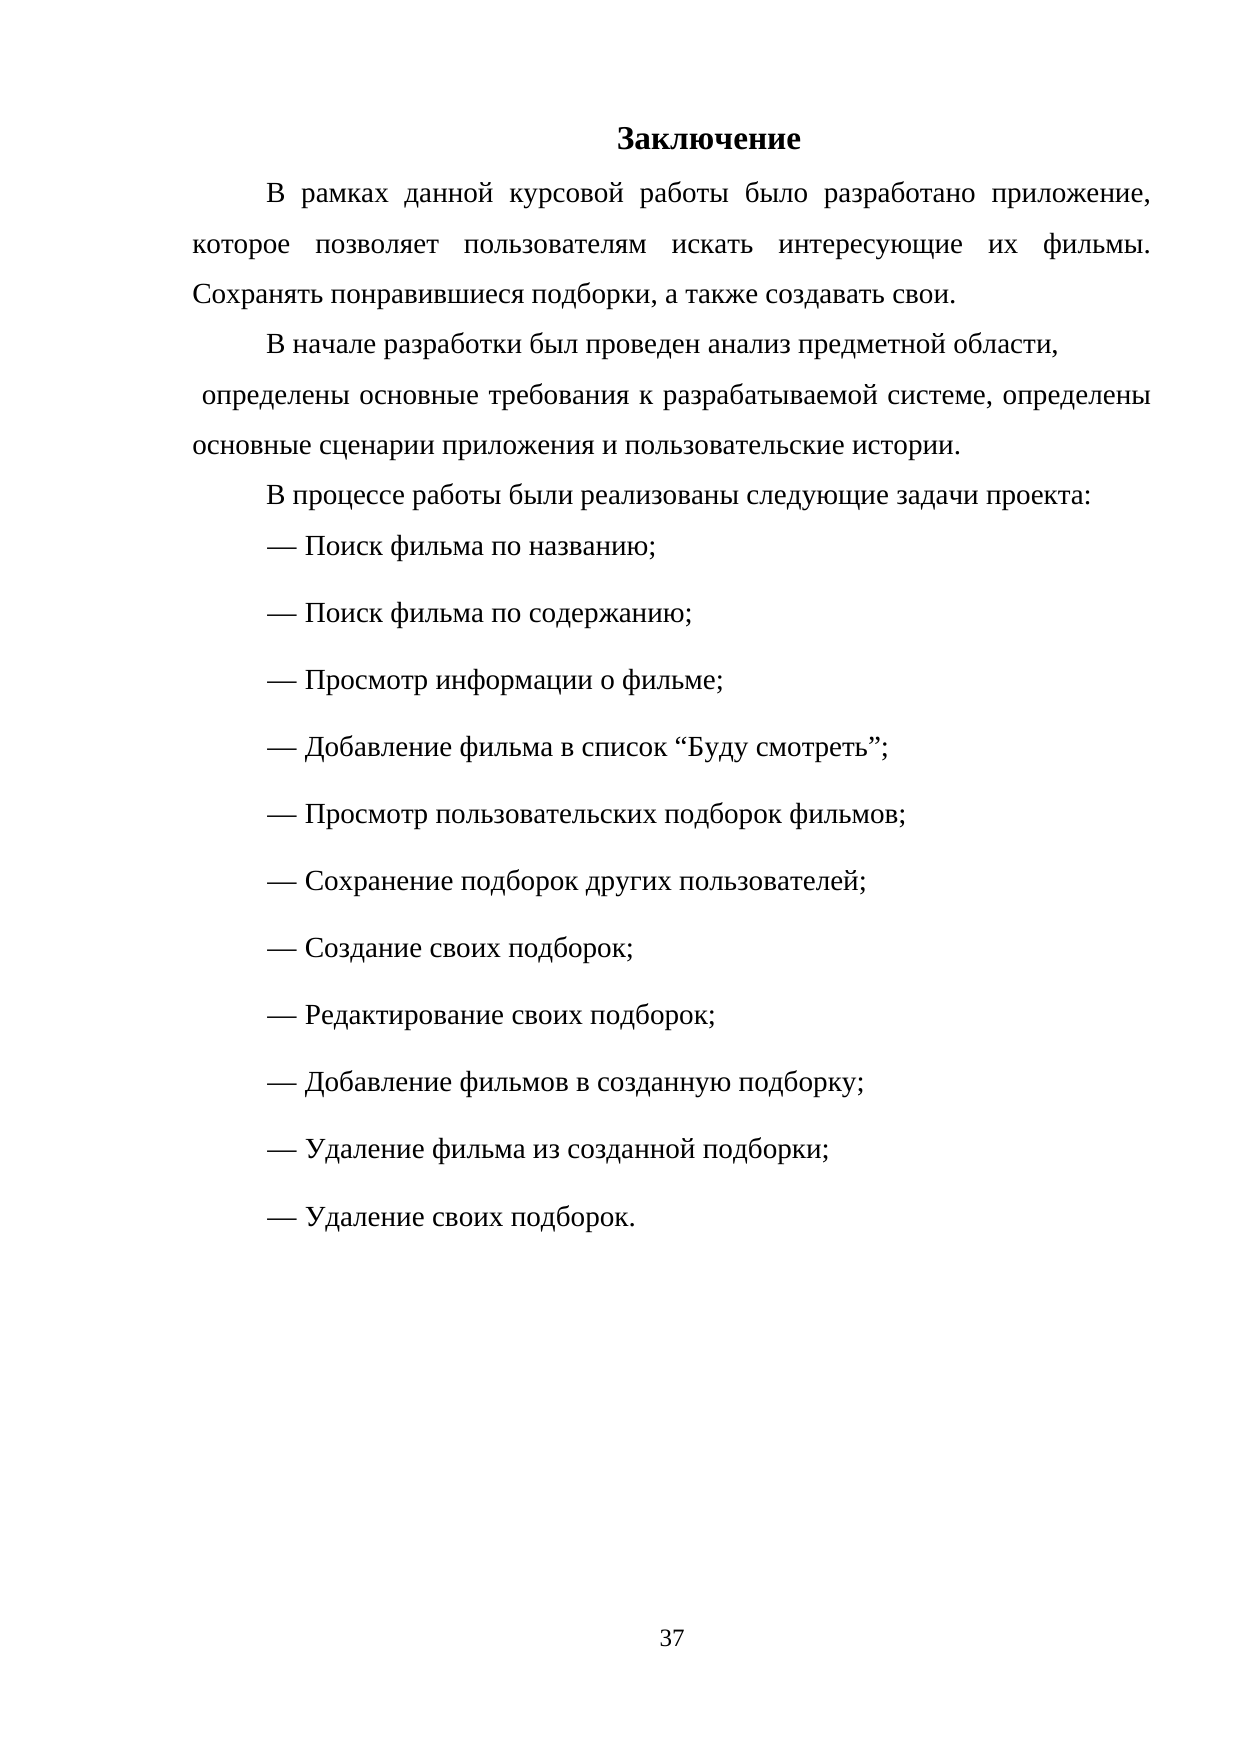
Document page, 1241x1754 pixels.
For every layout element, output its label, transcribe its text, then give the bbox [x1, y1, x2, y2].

list Добавление фильма в список “Буду смотреть”; [267, 729, 1152, 763]
list Удаление фильма из созданной подборки; [267, 1132, 1152, 1165]
list Просмотр пользовательских подборок фильмов; [267, 796, 1152, 830]
list Редактирование своих подборок; [267, 997, 1152, 1031]
text Заключение [192, 118, 1152, 156]
list Создание своих подборок; [267, 930, 1152, 964]
list Просмотр информации о фильме; [267, 662, 1152, 696]
list Поиск фильма по названию; [267, 528, 1152, 561]
list Сохранение подборок других пользователей; [267, 863, 1152, 897]
text В процессе работы были реализованы следующие задачи проекта: [192, 477, 1152, 511]
list Поиск фильма по содержанию; [267, 595, 1152, 628]
text В начале разработки был проведен анализ предметной области, [192, 327, 1152, 360]
text В рамках данной курсовой работы было разработано приложение, которое позволяет пользователям искать интересующие их фильмы. Сохранять понравившиеся подборки, а также создавать свои. [192, 176, 1152, 310]
text определены основные требования к разрабатываемой системе, определены основные сценарии приложения и пользовательские истории. [192, 377, 1152, 461]
list Удаление своих подборок. [267, 1199, 1152, 1232]
list Добавление фильмов в созданную подборку; [267, 1064, 1152, 1098]
